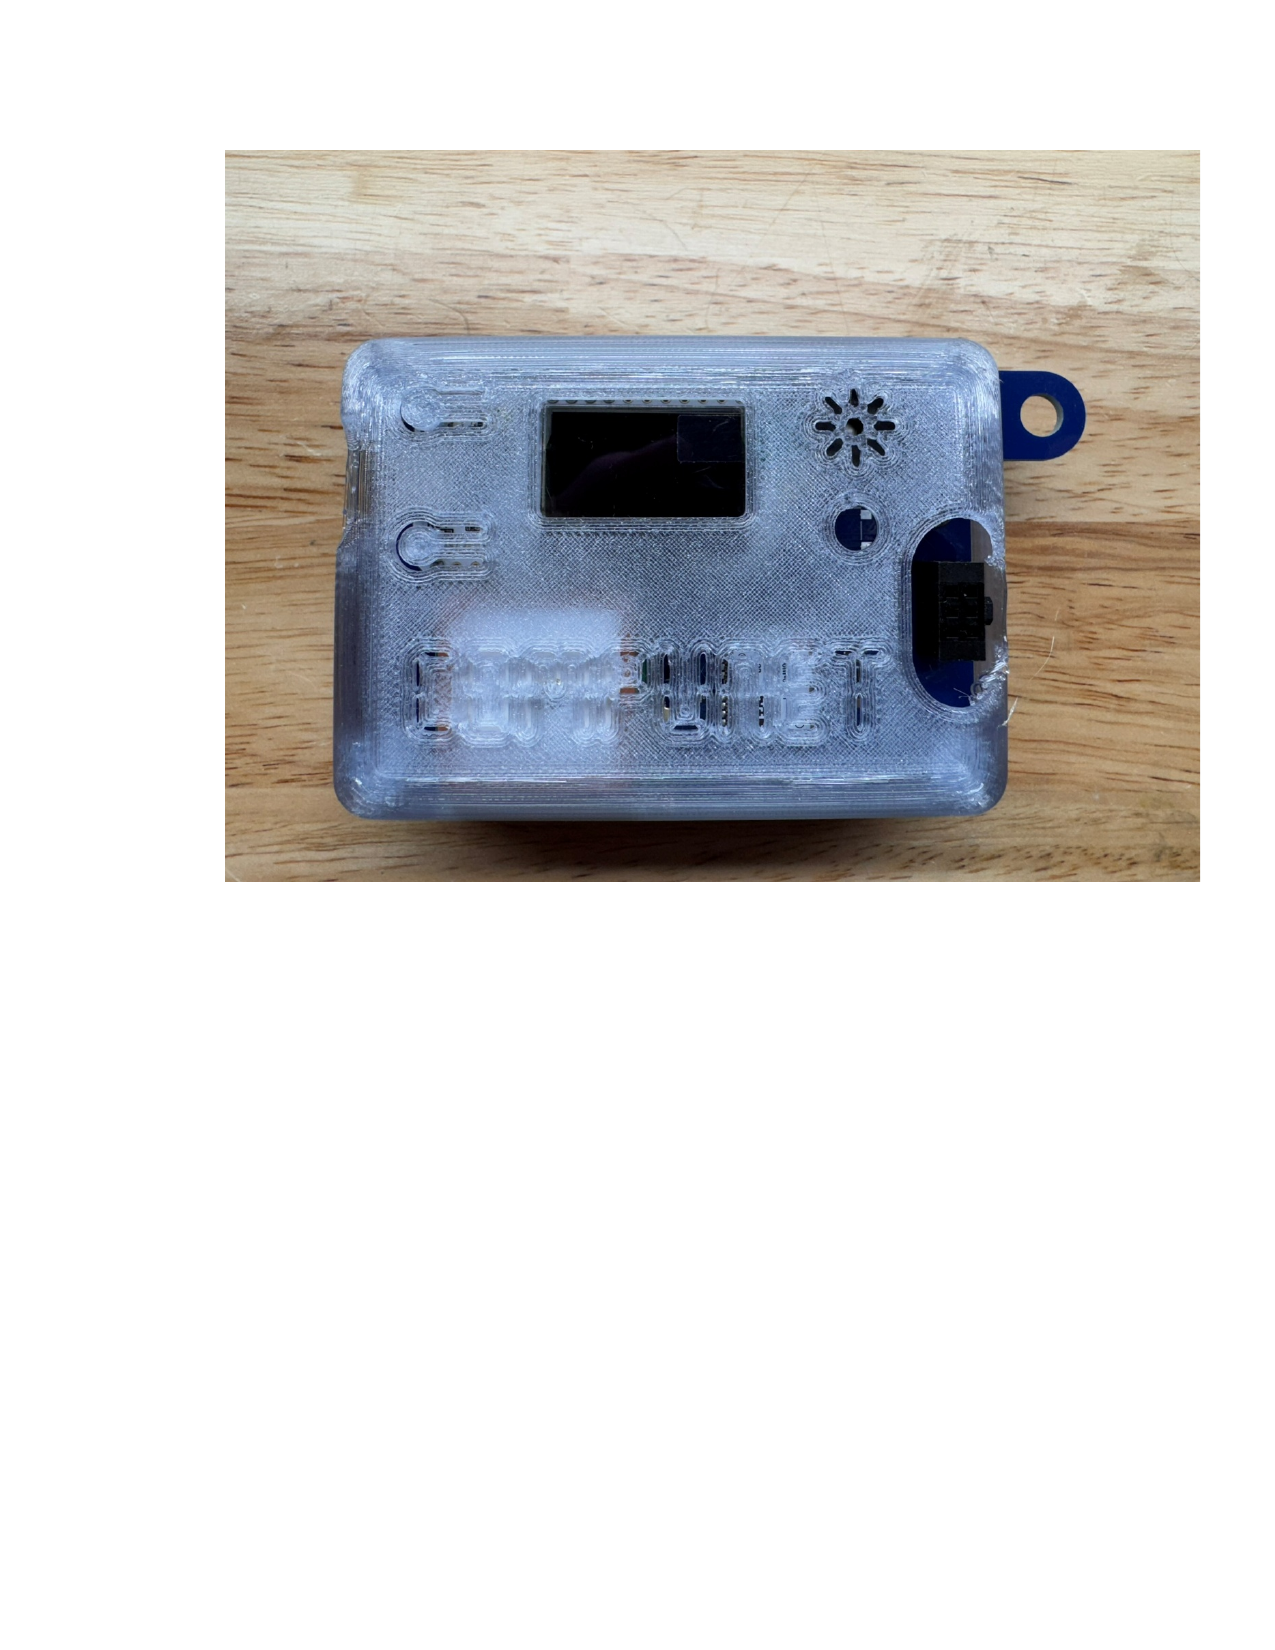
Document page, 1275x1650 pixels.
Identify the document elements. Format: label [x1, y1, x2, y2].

picture [225, 150, 1200, 882]
